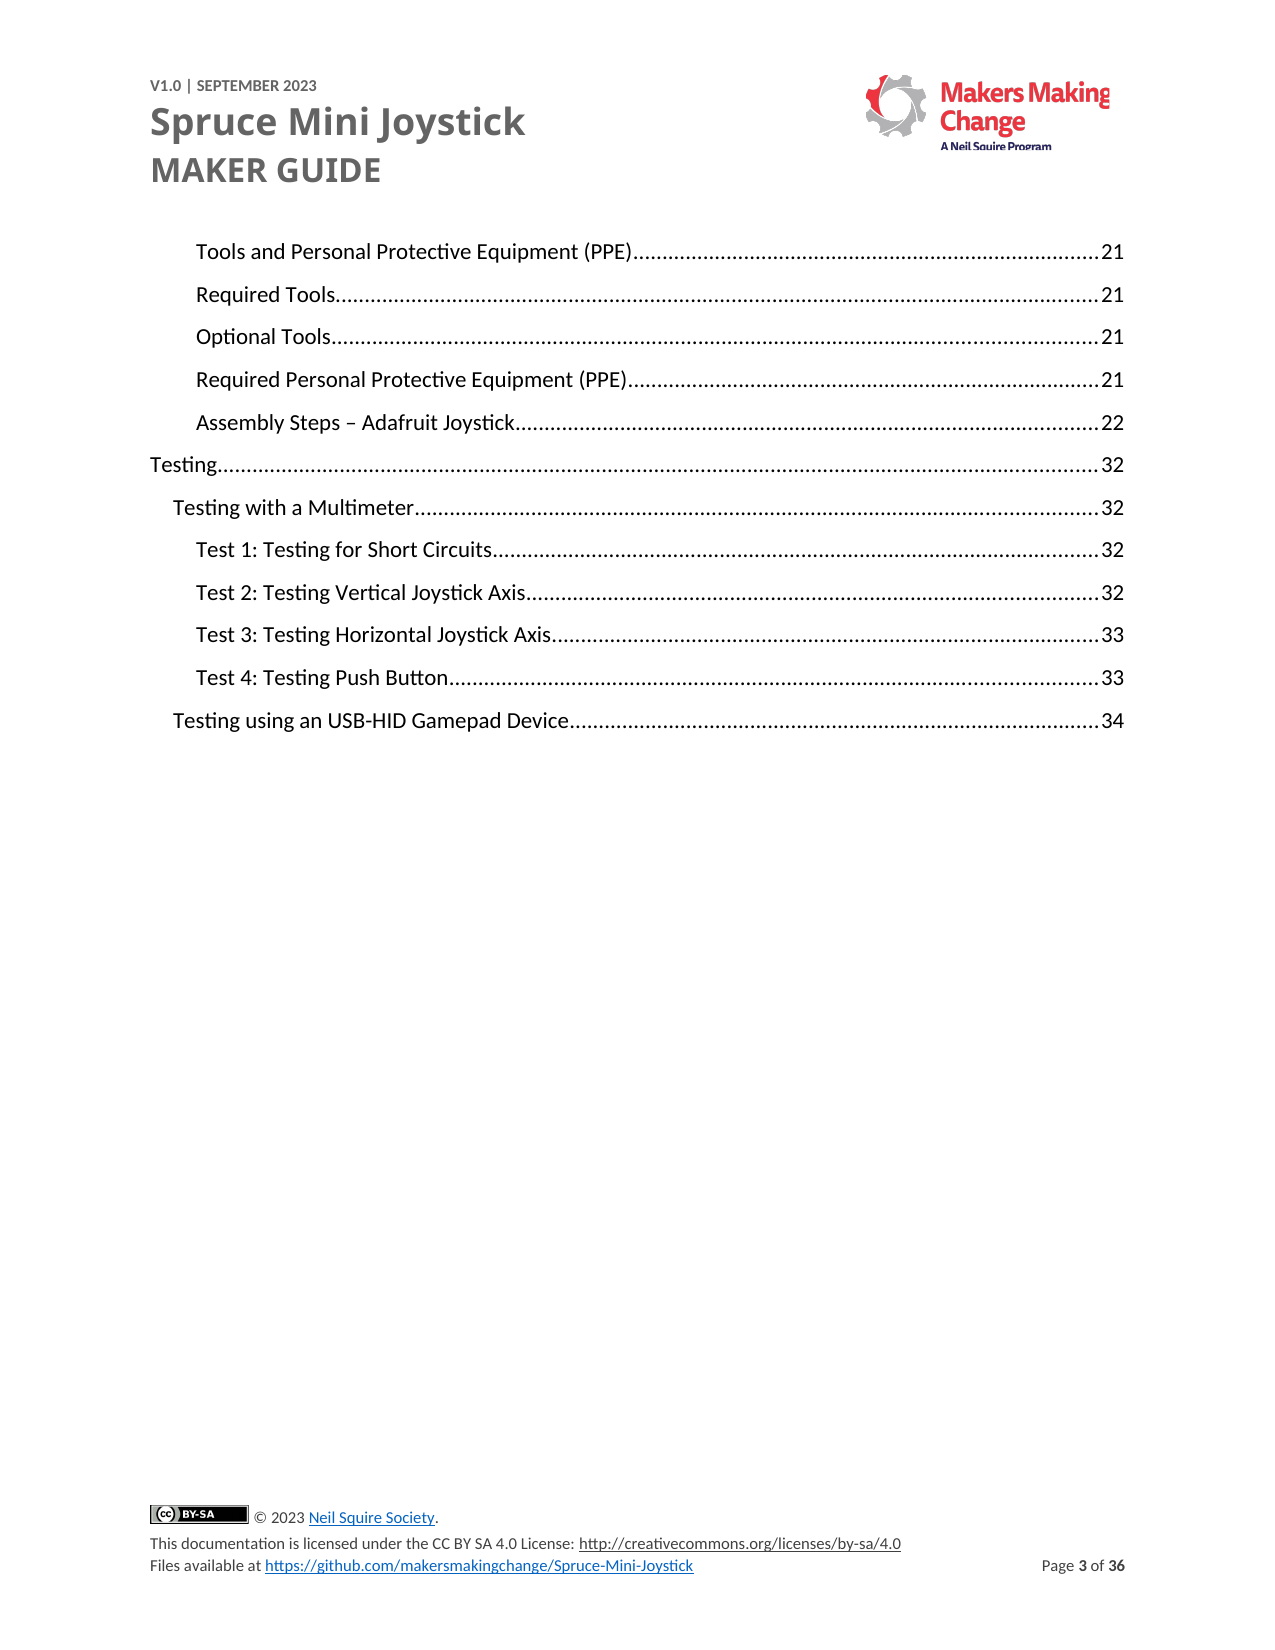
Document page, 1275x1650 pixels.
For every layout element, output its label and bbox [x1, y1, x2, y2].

picture [150, 1505, 249, 1524]
picture [865, 75, 1110, 151]
